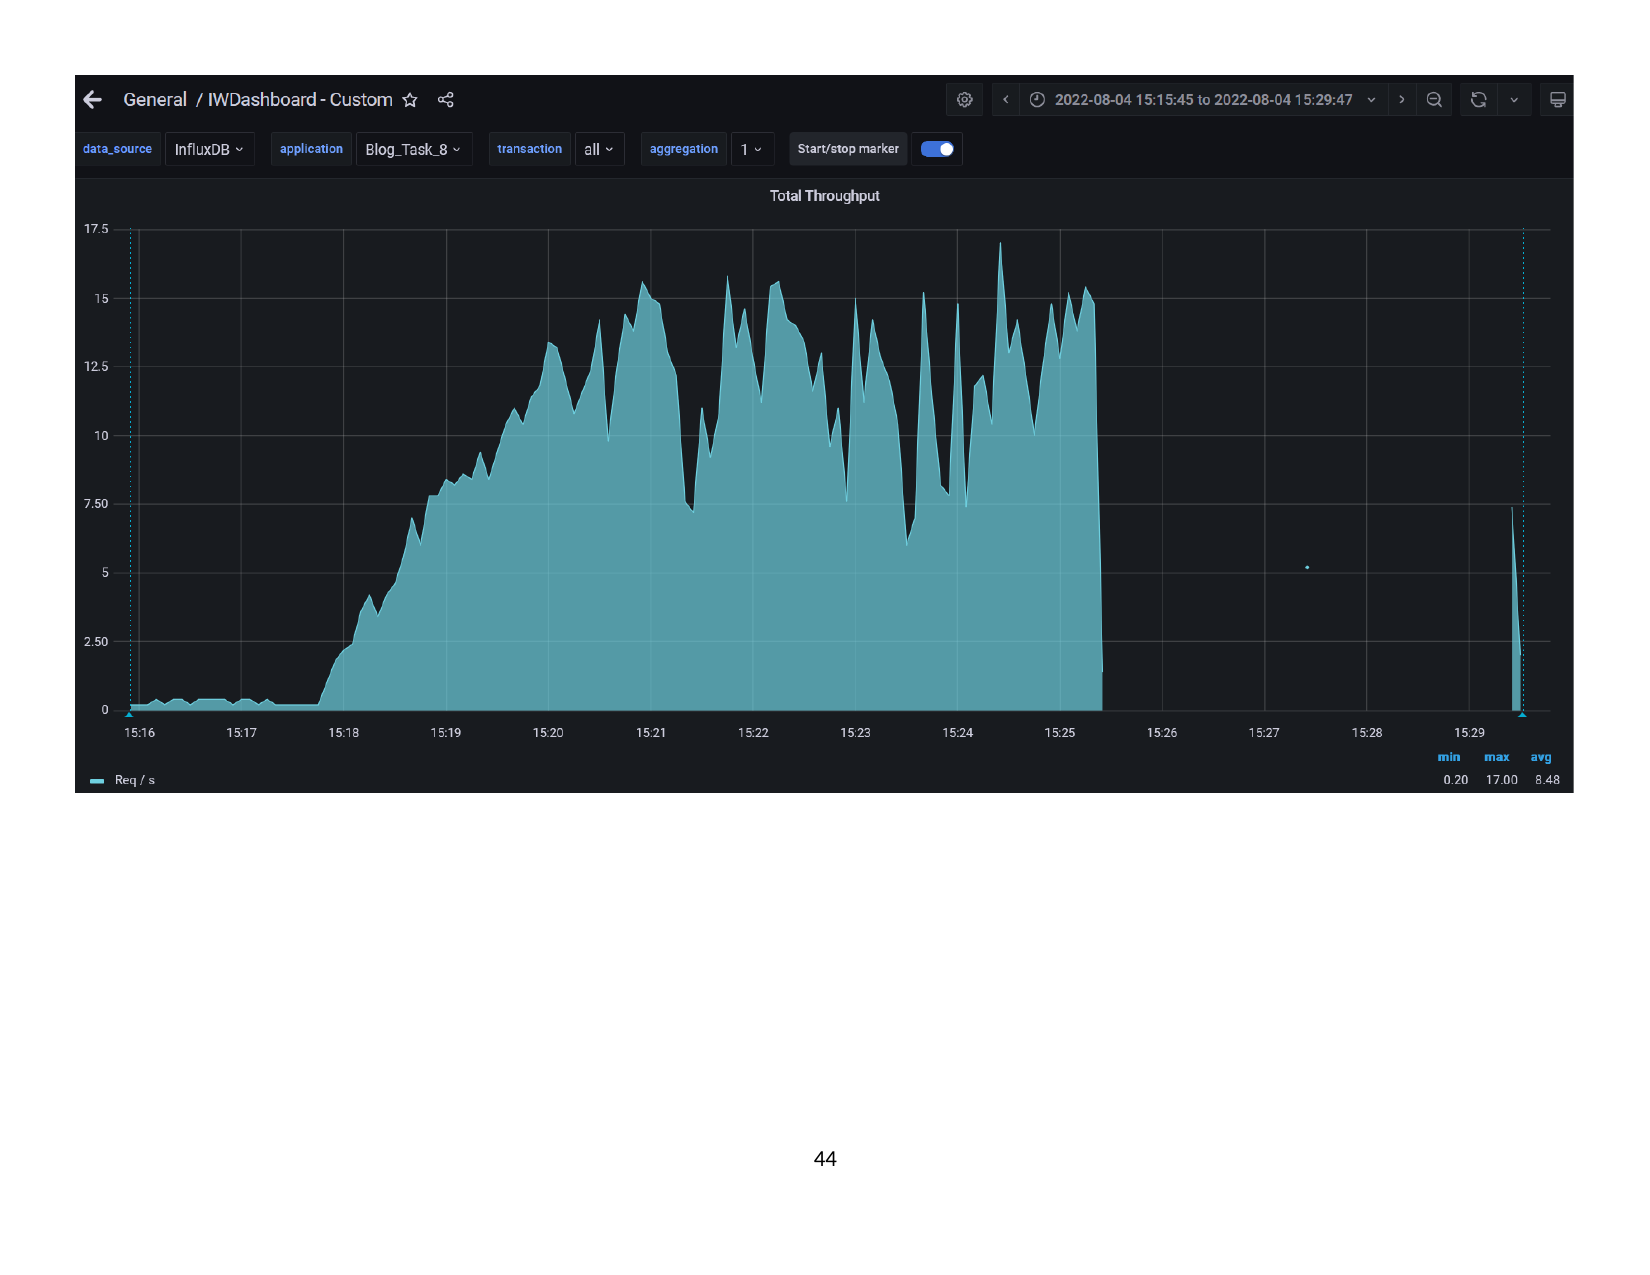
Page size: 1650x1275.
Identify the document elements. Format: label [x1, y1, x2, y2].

picture [75, 75, 1574, 793]
